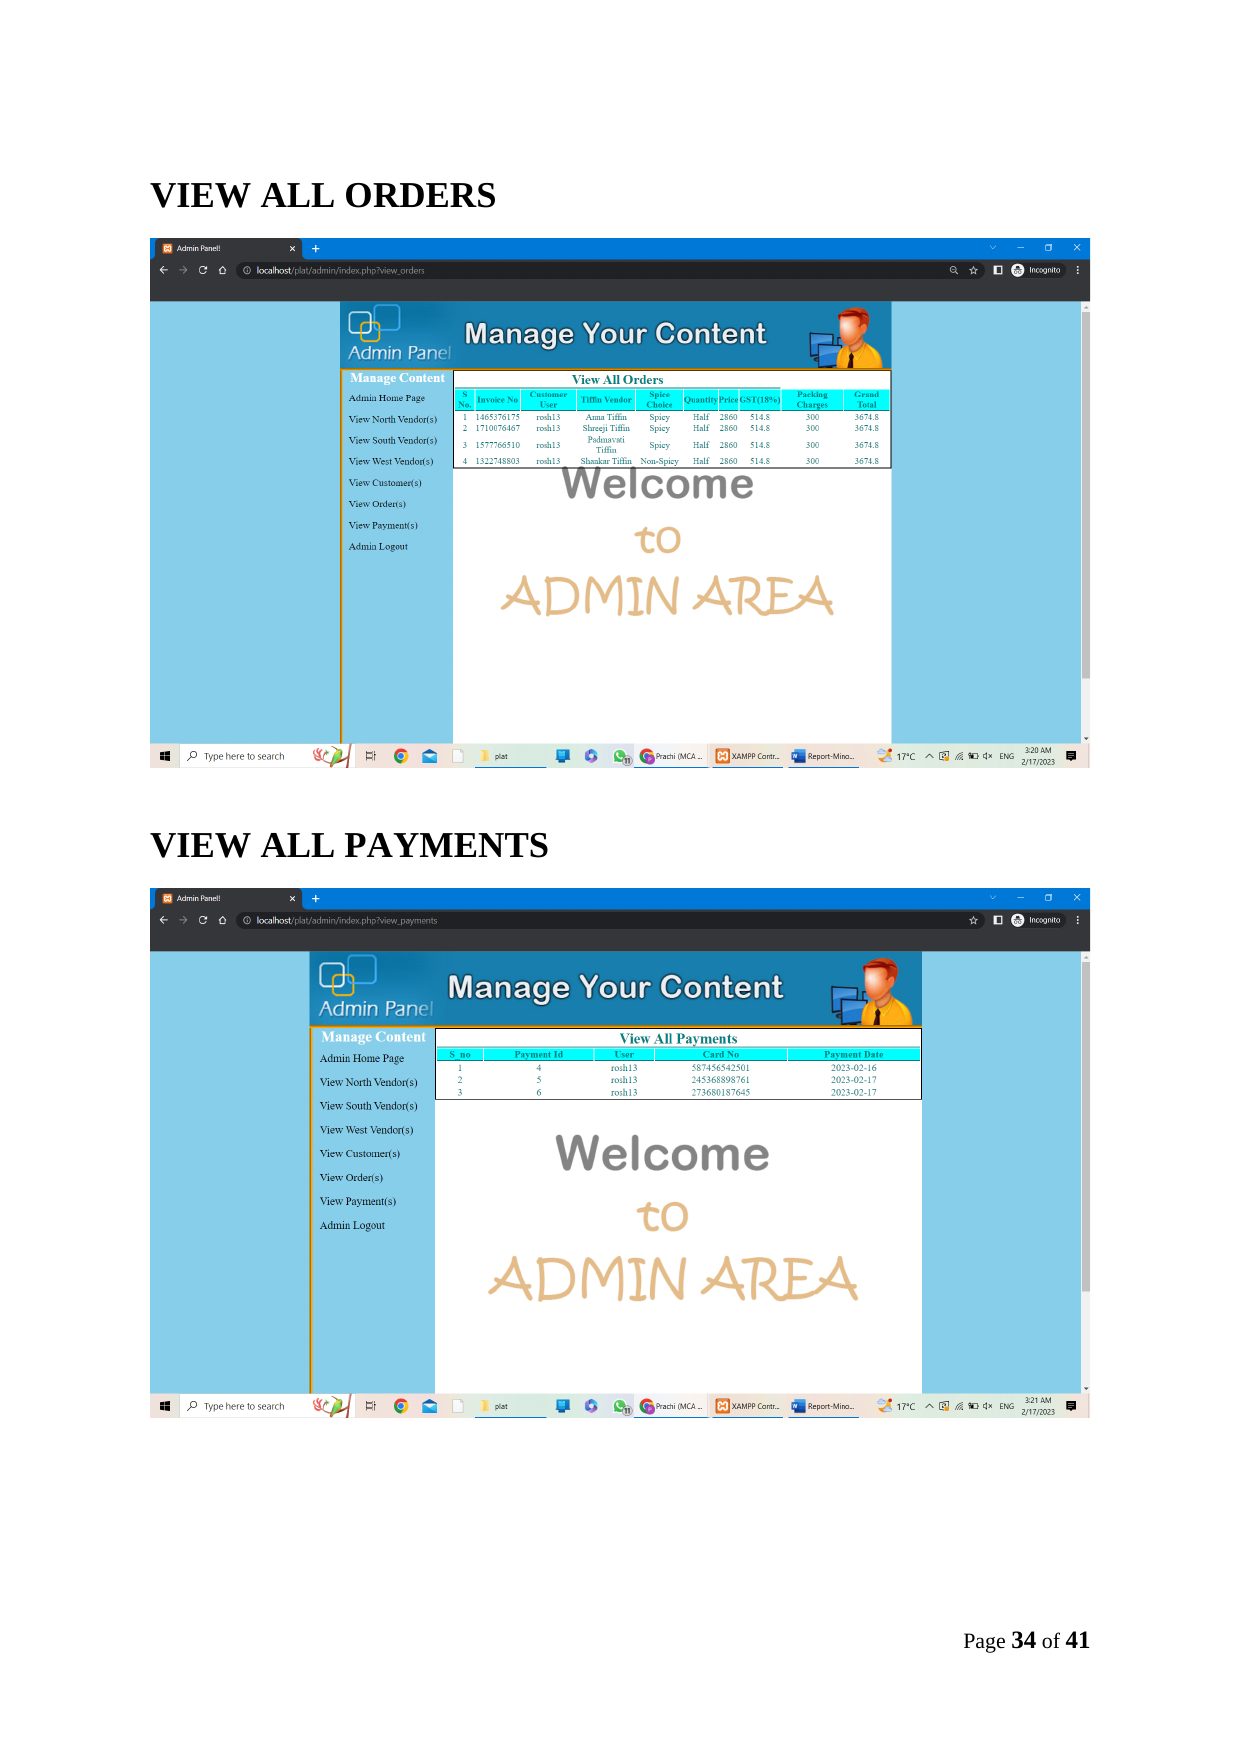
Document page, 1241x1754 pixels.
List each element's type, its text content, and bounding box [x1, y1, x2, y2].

text VIEW ALL PAYMENTS [150, 812, 1090, 877]
text VIEW ALL ORDERS [150, 162, 1090, 227]
picture [150, 888, 1091, 1418]
picture [150, 238, 1091, 768]
